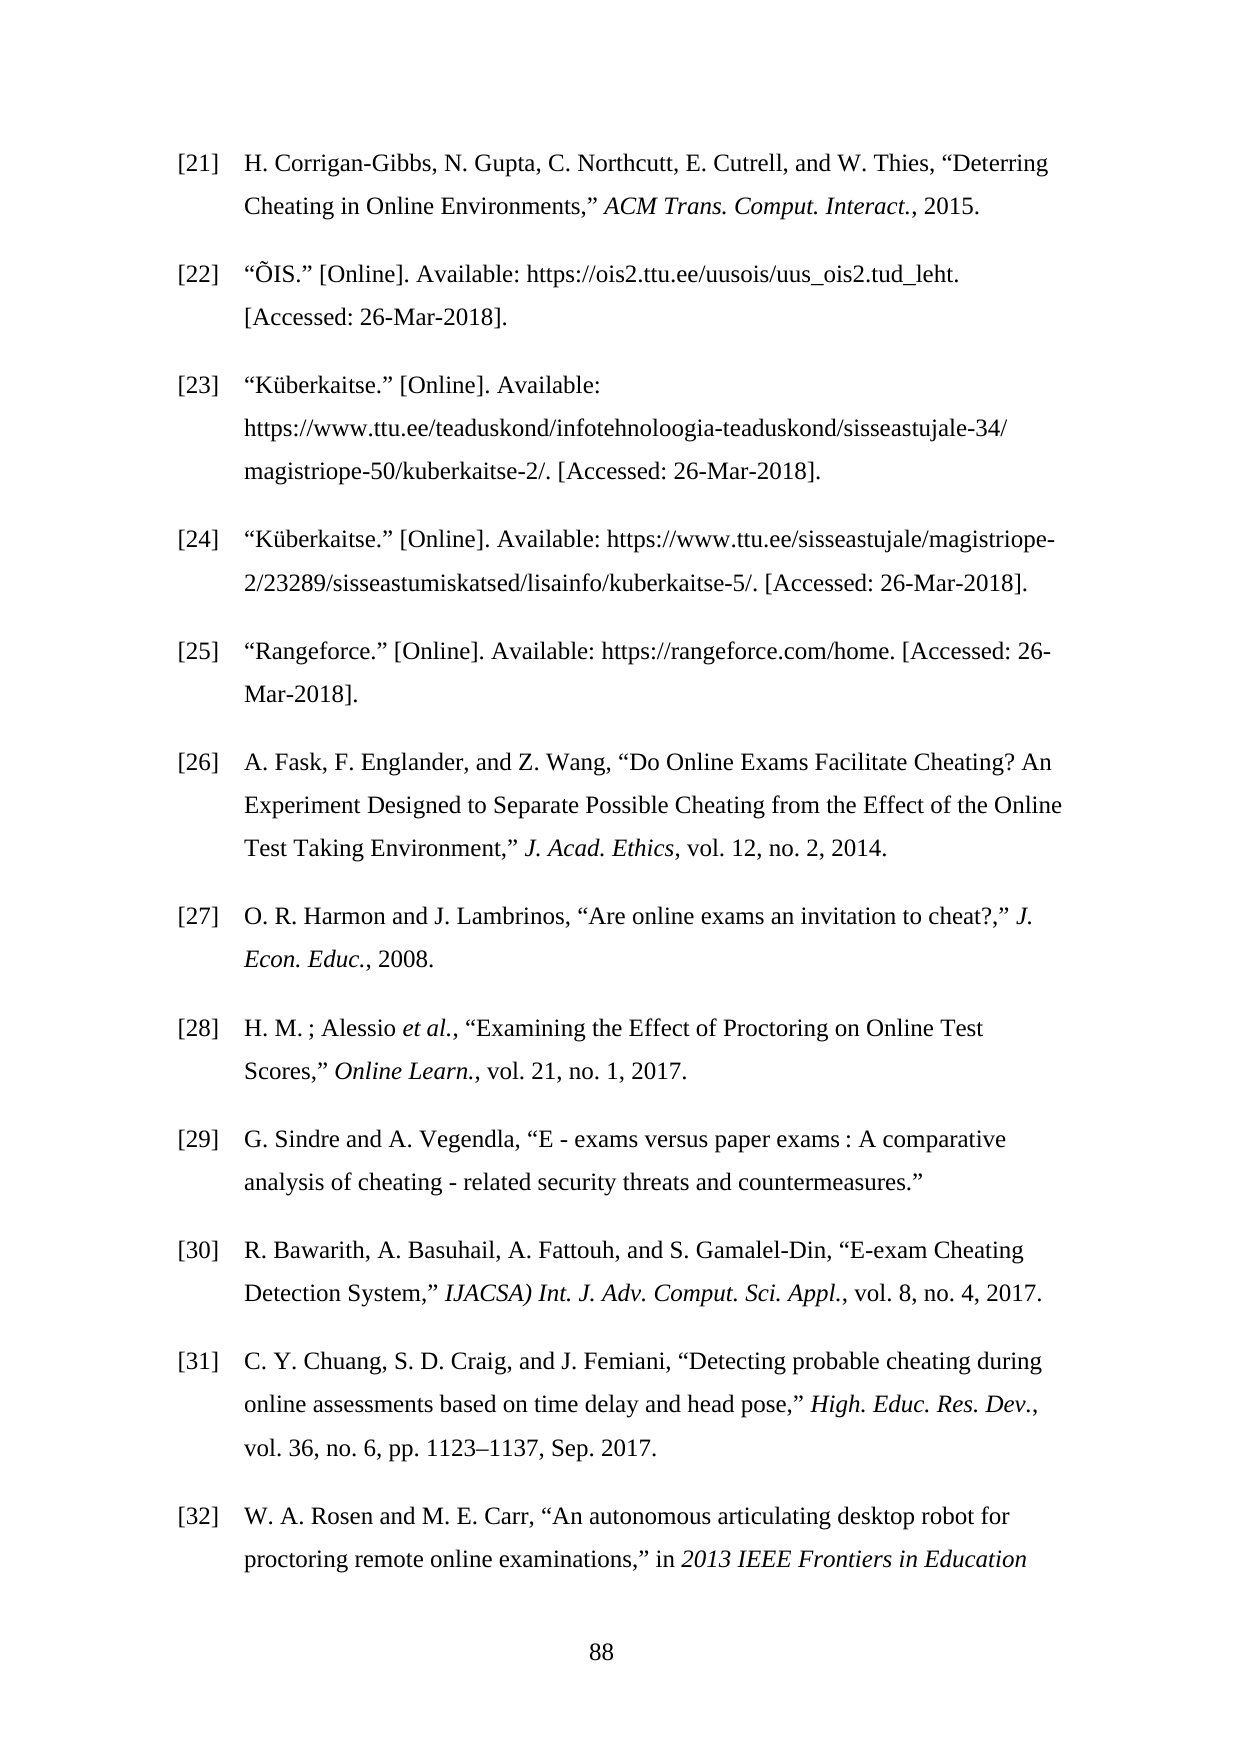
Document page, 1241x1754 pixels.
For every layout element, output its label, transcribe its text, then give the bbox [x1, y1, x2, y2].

text [25] “Rangeforce.” [Online]. Available: https://rangeforce.com/home. [Accessed: 26-Mar-2018]. [177, 636, 1063, 708]
text [26] A. Fask, F. Englander, and Z. Wang, “Do Online Exams Facilitate Cheating? An Experiment Designed to Separate Possible Cheating from the Effect of the Online Test Taking Environment,” J. Acad. Ethics, vol. 12, no. 2, 2014. [177, 747, 1063, 862]
text [28] H. M. ; Alessio et al., “Examining the Effect of Proctoring on Online Test Scores,” Online Learn., vol. 21, no. 1, 2017. [177, 1013, 1063, 1084]
text [22] “ÕIS.” [Online]. Available: https://ois2.ttu.ee/uusois/uus_ois2.tud_leht. [Accessed: 26-Mar-2018]. [177, 259, 1063, 331]
text [29] G. Sindre and A. Vegendla, “E - exams versus paper exams : A comparative analysis of cheating - related security threats and countermeasures.” [177, 1124, 1063, 1196]
text [31] C. Y. Chuang, S. D. Craig, and J. Femiani, “Detecting probable cheating during online assessments based on time delay and head pose,” High. Educ. Res. Dev., vol. 36, no. 6, pp. 1123–1137, Sep. 2017. [177, 1346, 1063, 1461]
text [177, 1501, 1063, 1573]
text [27] O. R. Harmon and J. Lambrinos, “Are online exams an invitation to cheat?,” J. Econ. Educ., 2008. [177, 901, 1063, 973]
text [30] R. Bawarith, A. Basuhail, A. Fattouh, and S. Gamalel-Din, “E-exam Cheating Detection System,” IJACSA) Int. J. Adv. Comput. Sci. Appl., vol. 8, no. 4, 2017. [177, 1235, 1063, 1307]
text [24] “Küberkaitse.” [Online]. Available: https://www.ttu.ee/sisseastujale/magistriope-2/23289/sisseastumiskatsed/lisainfo/kuberkaitse-5/. [Accessed: 26-Mar-2018]. [177, 524, 1063, 596]
text [21] H. Corrigan-Gibbs, N. Gupta, C. Northcutt, E. Cutrell, and W. Thies, “Deterring Cheating in Online Environments,” ACM Trans. Comput. Interact., 2015. [177, 148, 1063, 219]
text [23] “Küberkaitse.” [Online]. Available: https://www.ttu.ee/teaduskond/infotehnoloogia-teaduskond/sisseastujale-34/magistriope-50/kuberkaitse-2/. [Accessed: 26-Mar-2018]. [177, 370, 1063, 485]
